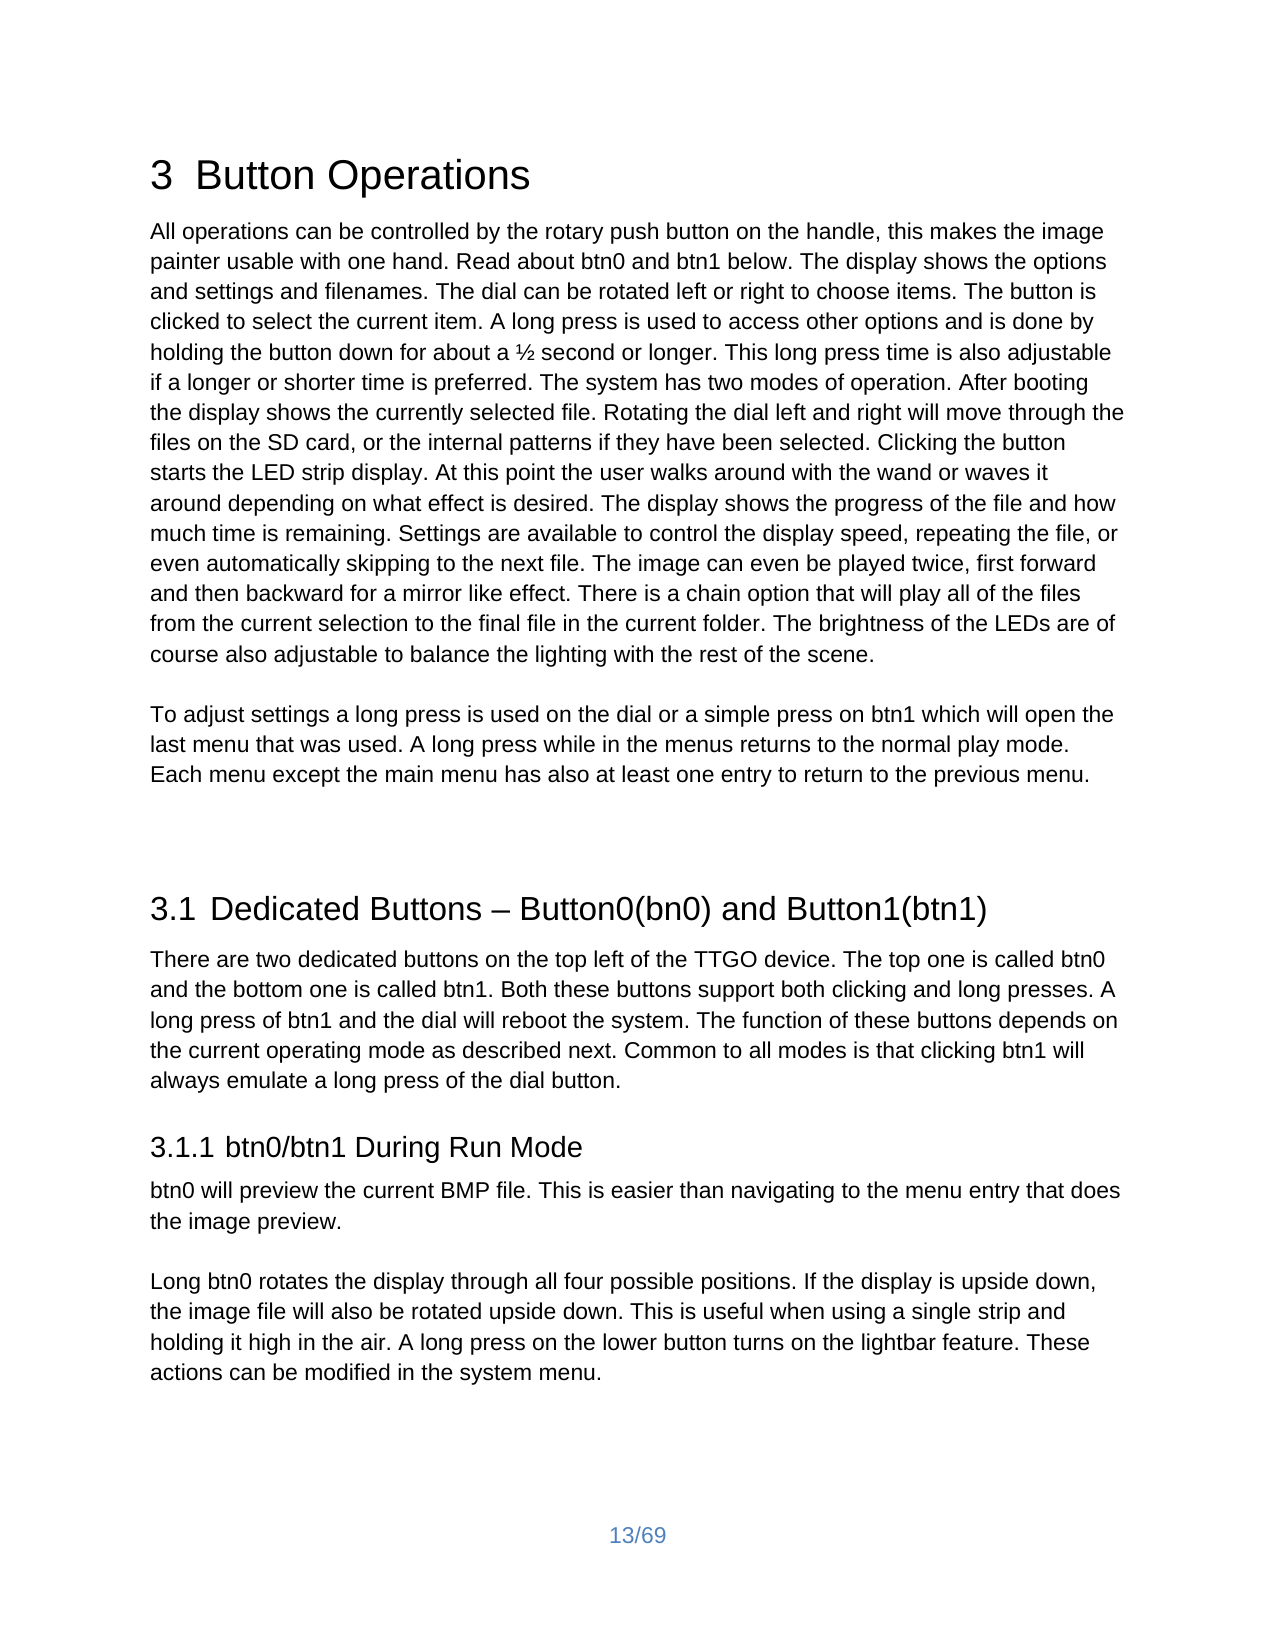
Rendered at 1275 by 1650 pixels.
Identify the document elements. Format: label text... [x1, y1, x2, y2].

text All operations can be controlled by the rotary push button on the handle, this makes the image painter usable with one hand. Read about btn0 and btn1 below. The display shows the options and settings and filenames. The dial can be rotated left or right to choose items. The button is clicked to select the current item. A long press is used to access other options and is done by holding the button down for about a ½ second or longer. This long press time is also adjustable if a longer or shorter time is preferred. The system has two modes of operation. After booting the display shows the currently selected file. Rotating the dial left and right will move through the files on the SD card, or the internal patterns if they have been selected. Clicking the button starts the LED strip display. At this point the user walks around with the wand or waves it around depending on what effect is desired. The display shows the progress of the file and how much time is remaining. Settings are available to control the display speed, repeating the file, or even automatically skipping to the next file. The image can even be played twice, first forward and then backward for a mirror like effect. There is a chain option that will play all of the files from the current selection to the final file in the current folder. The brightness of the LEDs are of course also adjustable to balance the lighting with the rest of the scene. [150, 218, 1125, 667]
text btn0 will preview the current BMP file. This is easier than navigating to the menu entry that does the image preview. [150, 1177, 1125, 1234]
text There are two dedicated buttons on the top left of the TTGO device. The top one is called btn0 and the bottom one is called btn1. Both these buttons support both clicking and long presses. A long press of btn1 and the dial will reboot the system. The function of these buttons depends on the current operating mode as described next. Common to all modes is that clicking btn1 will always emulate a long press of the dial button. [150, 946, 1125, 1093]
text To adjust settings a long press is used on the dial or a simple press on btn1 which will open the last menu that was used. A long press while in the menus returns to the normal play mode. Each menu except the main menu has also at least one entry to return to the previous menu. [150, 701, 1125, 788]
subtitle Button Operations [150, 150, 1125, 198]
text Long btn0 rotates the display through all four possible positions. If the display is upside down, the image file will also be rotated upside down. This is useful when using a single strip and holding it high in the air. A long press on the lower button turns on the lightbar feature. These actions can be modified in the system menu. [150, 1268, 1125, 1385]
subtitle Dedicated Buttons – Button0(bn0) and Button1(btn1) [150, 889, 1125, 928]
subtitle btn0/btn1 During Run Mode [150, 1131, 1125, 1164]
